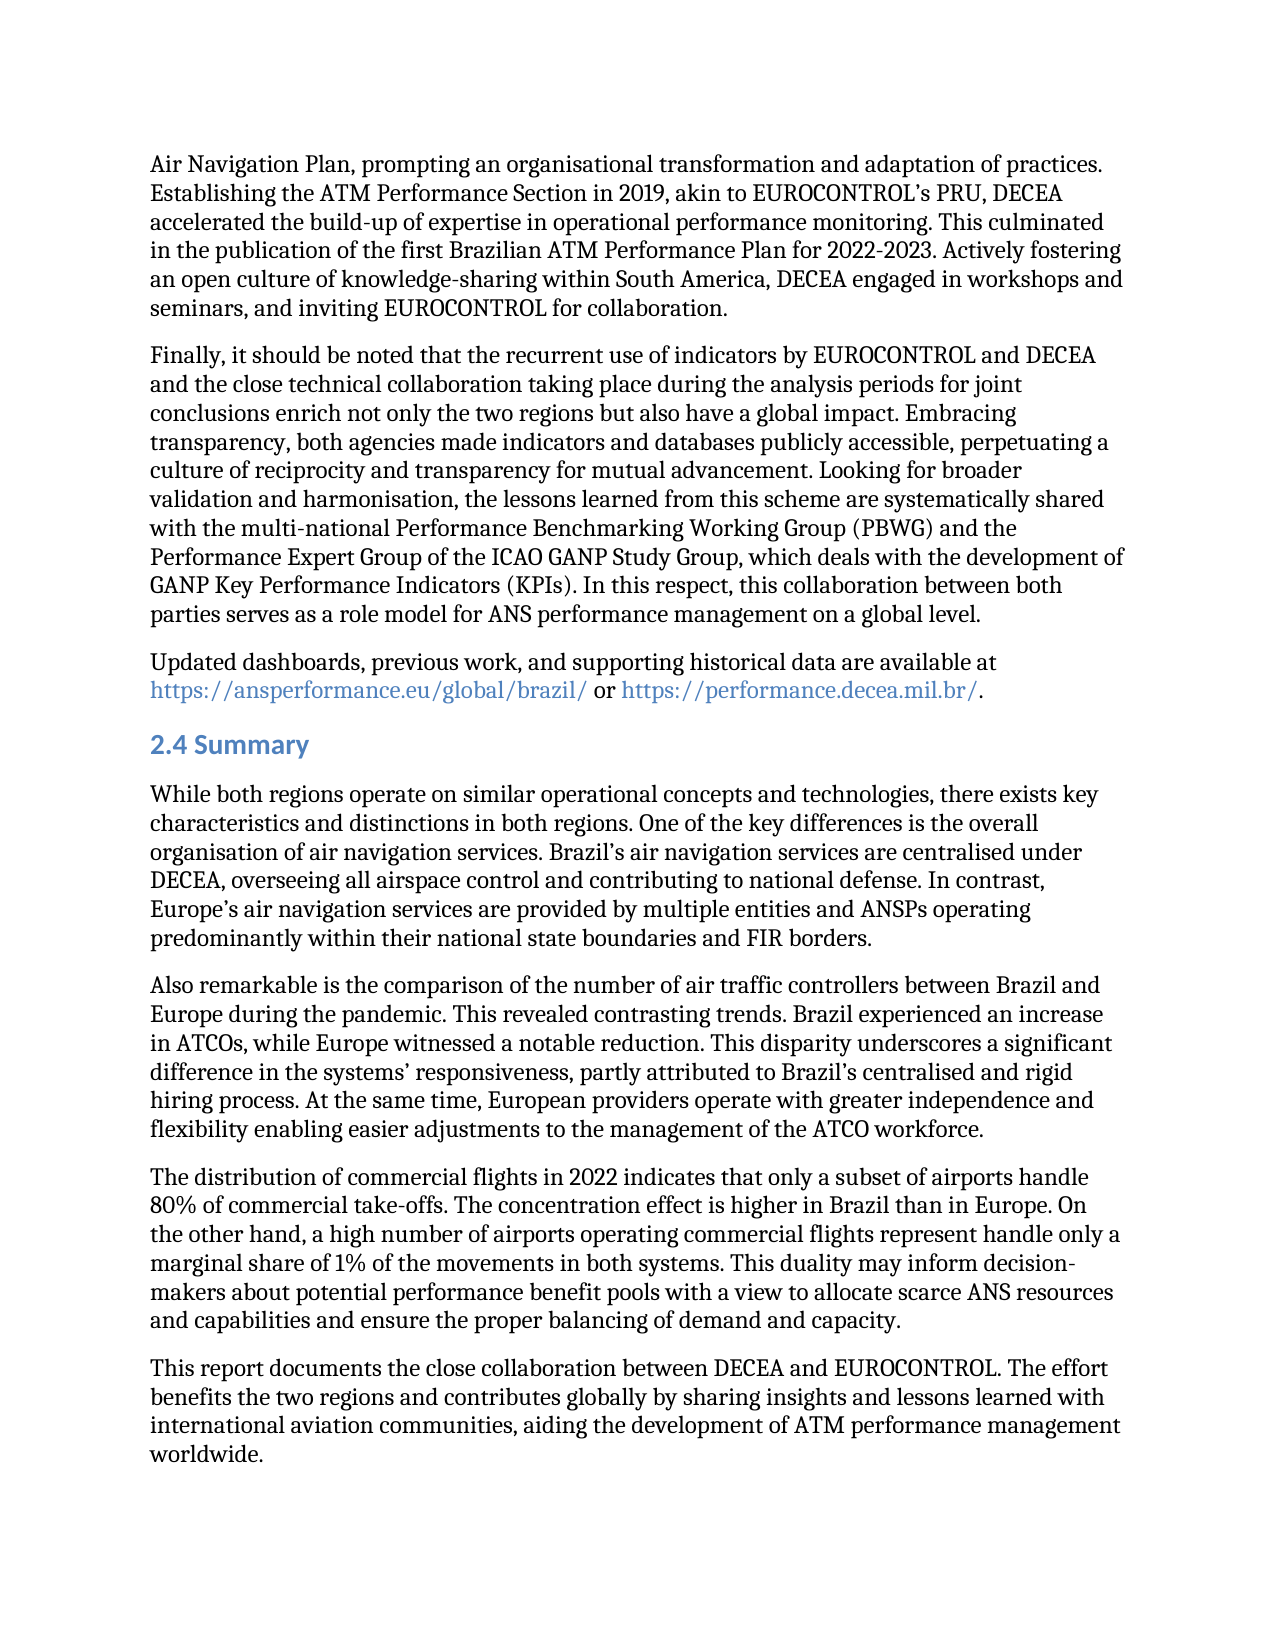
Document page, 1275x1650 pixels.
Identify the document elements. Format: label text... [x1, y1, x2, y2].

text Finally, it should be noted that the recurrent use of indicators by EUROCONTROL and DECEA and the close technical collaboration taking place during the analysis periods for joint conclusions enrich not only the two regions but also have a global impact. Embracing transparency, both agencies made indicators and databases publicly accessible, perpetuating a culture of reciprocity and transparency for mutual advancement. Looking for broader validation and harmonisation, the lessons learned from this scheme are systematically shared with the multi-national Performance Benchmarking Working Group (PBWG) and the Performance Expert Group of the ICAO GANP Study Group, which deals with the development of GANP Key Performance Indicators (KPIs). In this respect, this collaboration between both parties serves as a role model for ANS performance management on a global level. [150, 341, 1125, 629]
text While both regions operate on similar operational concepts and technologies, there exists key characteristics and distinctions in both regions. One of the key differences is the overall organisation of air navigation services. Brazil’s air navigation services are centralised under DECEA, overseeing all airspace control and contributing to national defense. In contrast, Europe’s air navigation services are provided by multiple entities and ANSPs operating predominantly within their national state boundaries and FIR borders. [150, 780, 1125, 953]
text Updated dashboards, previous work, and supporting historical data are available at https://ansperformance.eu/global/brazil/ or https://performance.decea.mil.br/. [150, 647, 1125, 705]
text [150, 150, 1125, 322]
text This report documents the close collaboration between DECEA and EUROCONTROL. The effort benefits the two regions and contributes globally by sharing insights and lessons learned with international aviation communities, aiding the development of ATM performance management worldwide. [150, 1354, 1125, 1469]
text Also remarkable is the comparison of the number of air traffic controllers between Brazil and Europe during the pandemic. This revealed contrasting trends. Brazil experienced an increase in ATCOs, while Europe witnessed a notable reduction. This disparity underscores a significant difference in the systems’ responsiveness, partly attributed to Brazil’s centralised and rigid hiring process. At the same time, European providers operate with greater independence and flexibility enabling easier adjustments to the management of the ATCO workforce. [150, 971, 1125, 1144]
subtitle 2.4 Summary [150, 726, 1125, 761]
text The distribution of commercial flights in 2022 indicates that only a subset of airports handle 80% of commercial take-offs. The concentration effect is higher in Brazil than in Europe. On the other hand, a high number of airports operating commercial flights represent handle only a marginal share of 1% of the movements in both systems. This duality may inform decision-makers about potential performance benefit pools with a view to allocate scarce ANS resources and capabilities and ensure the proper balancing of demand and capacity. [150, 1163, 1125, 1335]
